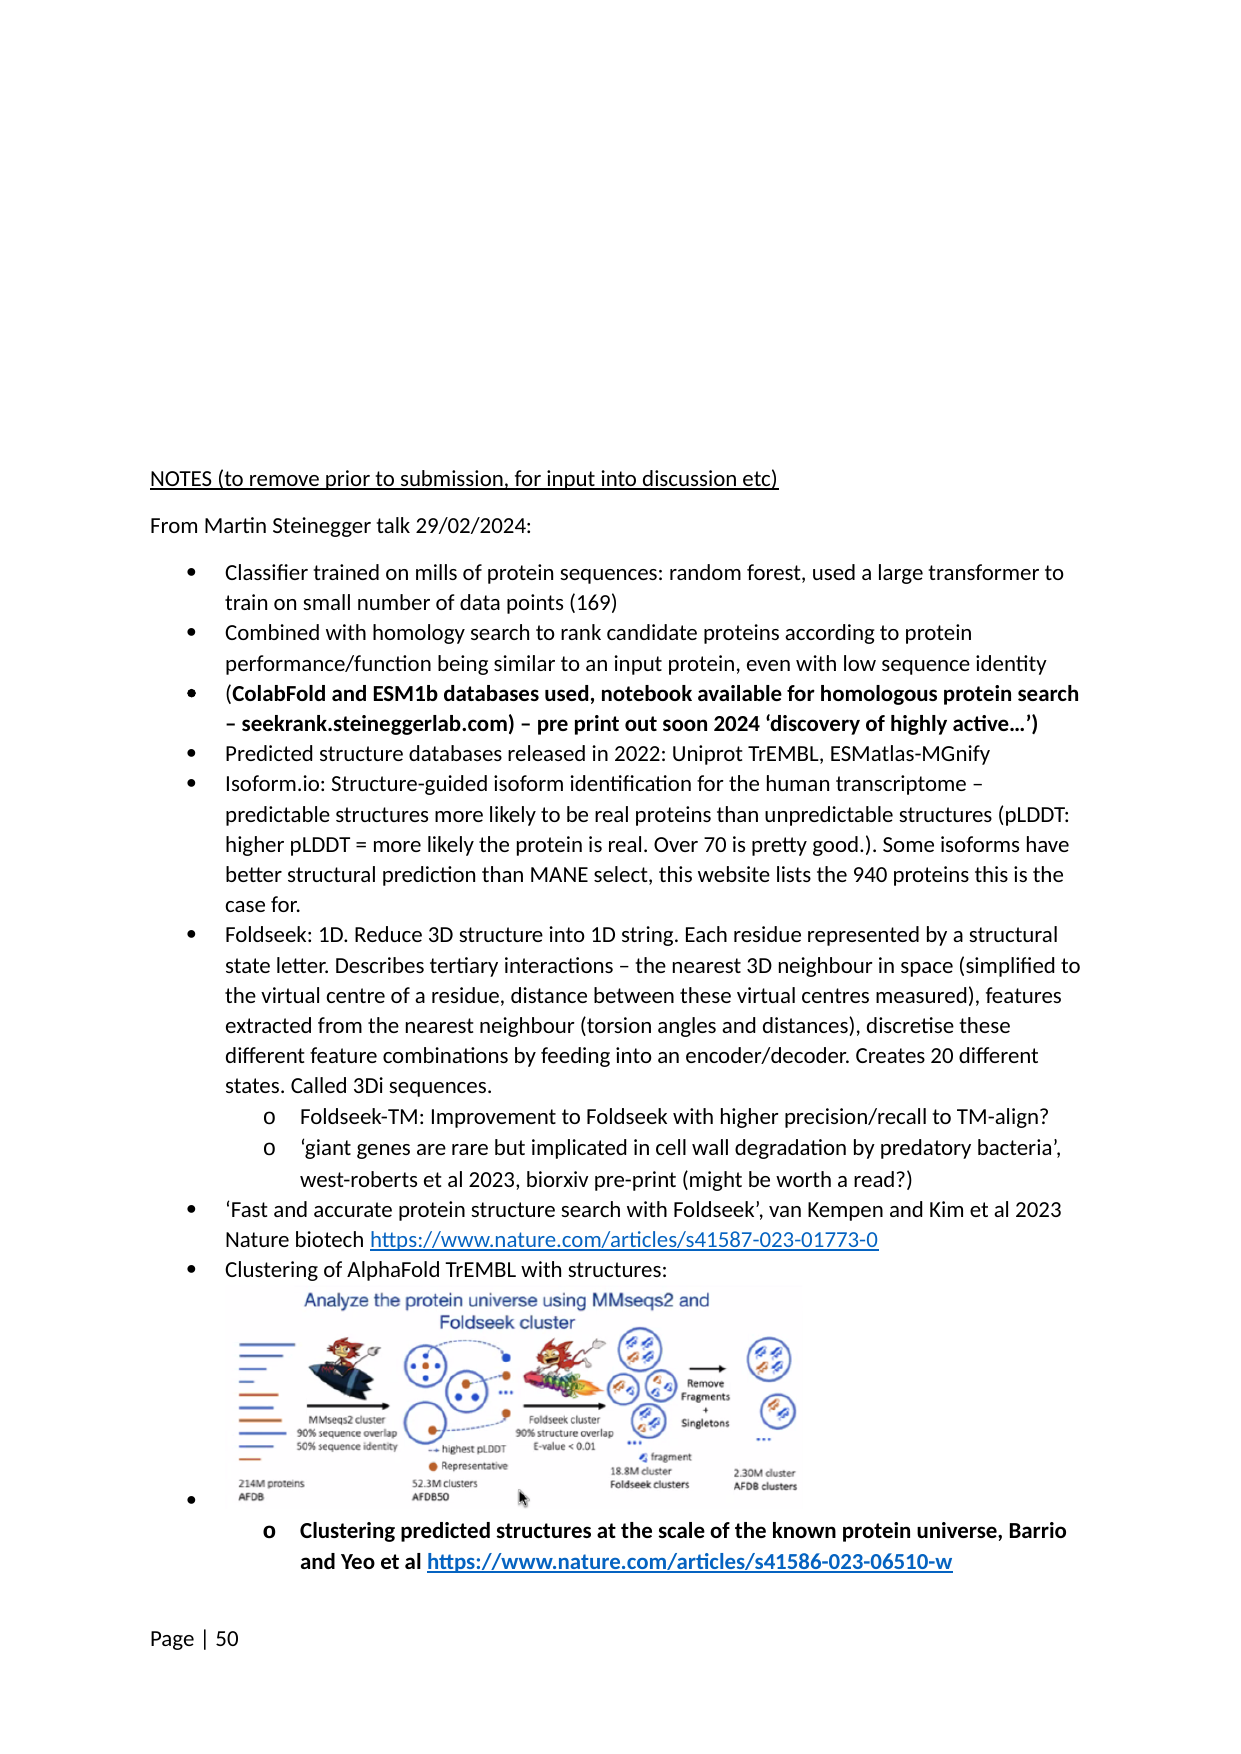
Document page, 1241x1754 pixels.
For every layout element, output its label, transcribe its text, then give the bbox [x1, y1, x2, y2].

text From Martin Steinegger talk 29/02/2024: [150, 511, 1090, 539]
list Foldseek-TM: Improvement to Foldseek with higher precision/recall to TM-align? [262, 1102, 1090, 1131]
list (ColabFold and ESM1b databases used, notebook available for homologous protein search – seekrank.steineggerlab.com) – pre print out soon 2024 ‘discovery of highly active…’) [187, 679, 1090, 737]
list Predicted structure databases released in 2022: Uniprot TrEMBL, ESMatlas-MGnify [187, 739, 1090, 767]
list Foldseek: 1D. Reduce 3D structure into 1D string. Each residue represented by a structural state letter. Describes tertiary interactions – the nearest 3D neighbour in space (simplified to the virtual centre of a residue, distance between these virtual centres measured), features extracted from the nearest neighbour (torsion angles and distances), discretise these different feature combinations by feeding into an encoder/decoder. Creates 20 different states. Called 3Di sequences. [187, 921, 1090, 1100]
list Clustering of AlphaFold TrEMBL with structures: [187, 1255, 1090, 1283]
list ‘Fast and accurate protein structure search with Foldseek’, van Kempen and Kim et al 2023 Nature biotech https://www.nature.com/articles/s41587-023-01773-0 [187, 1195, 1090, 1253]
list Combined with homology search to rank candidate proteins according to protein performance/function being similar to an input protein, even with low sequence identity [187, 618, 1090, 677]
list Isoform.io: Structure-guided isoform identification for the human transcriptome – predictable structures more likely to be real proteins than unpredictable structures (pLDDT: higher pLDDT = more likely the protein is real. Over 70 is pretty good.). Some isoforms have better structural prediction than MANE select, this website lists the 940 proteins this is the case for. [187, 769, 1090, 918]
list Clustering predicted structures at the scale of the known protein universe, Barrio and Yeo et al https://www.nature.com/articles/s41586-023-06510-w [262, 1516, 1090, 1575]
list Classifier trained on mills of protein sequences: random forest, used a large transformer to train on small number of data points (169) [187, 558, 1090, 616]
picture [225, 1285, 803, 1509]
list ‘giant genes are rare but implicated in cell wall degradation by predatory bacteria’, west-roberts et al 2023, biorxiv pre-print (might be worth a read?) [262, 1133, 1090, 1193]
text NOTES (to remove prior to submission, for input into discussion etc) [150, 464, 1090, 492]
